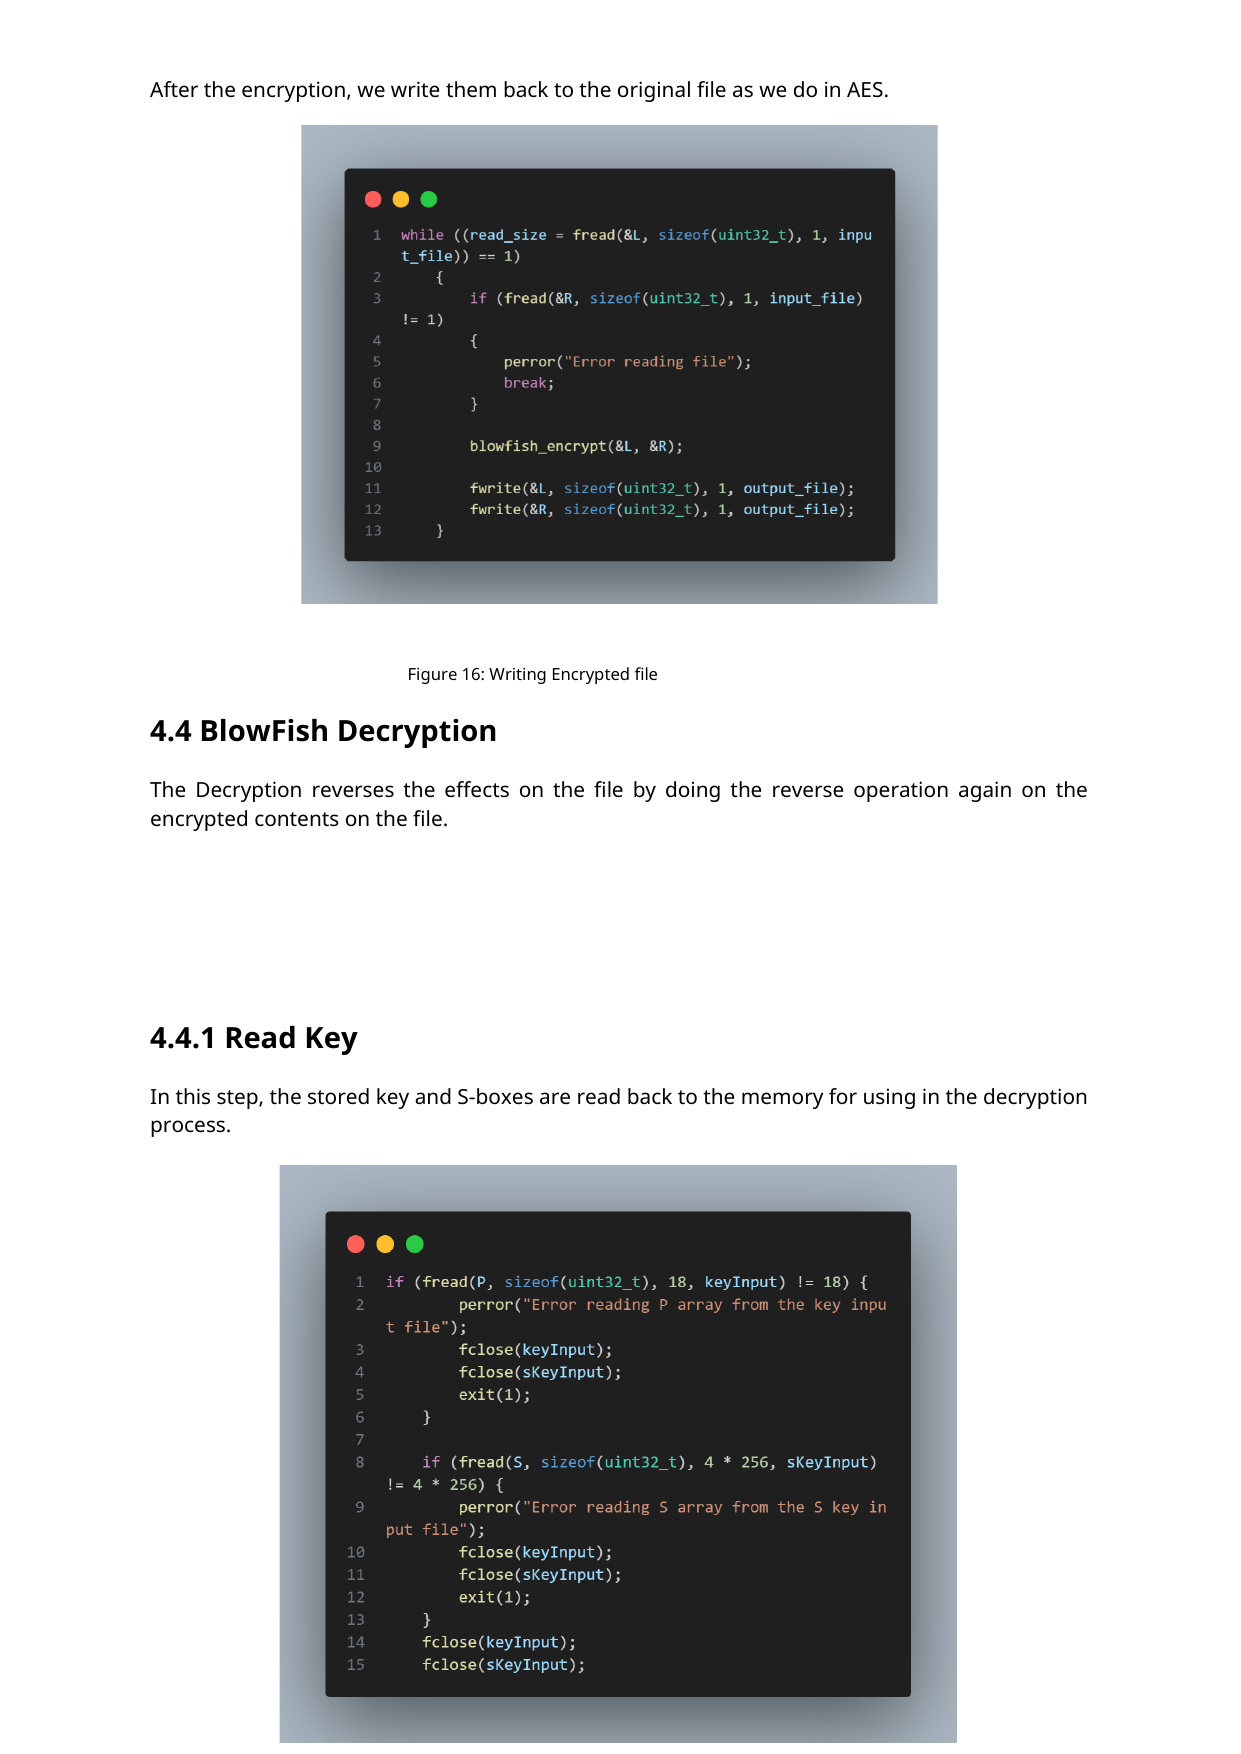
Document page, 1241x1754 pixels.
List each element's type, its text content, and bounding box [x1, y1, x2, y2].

subtitle 4.4.1 Read Key [150, 1017, 1090, 1057]
picture [279, 1165, 957, 1743]
subtitle The Decryption reverses the effects on the file by doing the reverse operation again on the encrypted contents on the file. [150, 775, 1090, 832]
subtitle Figure 16: Writing Encrypted file [150, 663, 1090, 686]
subtitle After the encryption, we write them back to the original file as we do in AES. [150, 75, 1090, 103]
subtitle In this step, the stored key and S-boxes are read back to the memory for using in the decryption process. [150, 1082, 1090, 1139]
picture [301, 125, 938, 604]
subtitle 4.4 BlowFish Decryption [150, 711, 1090, 750]
